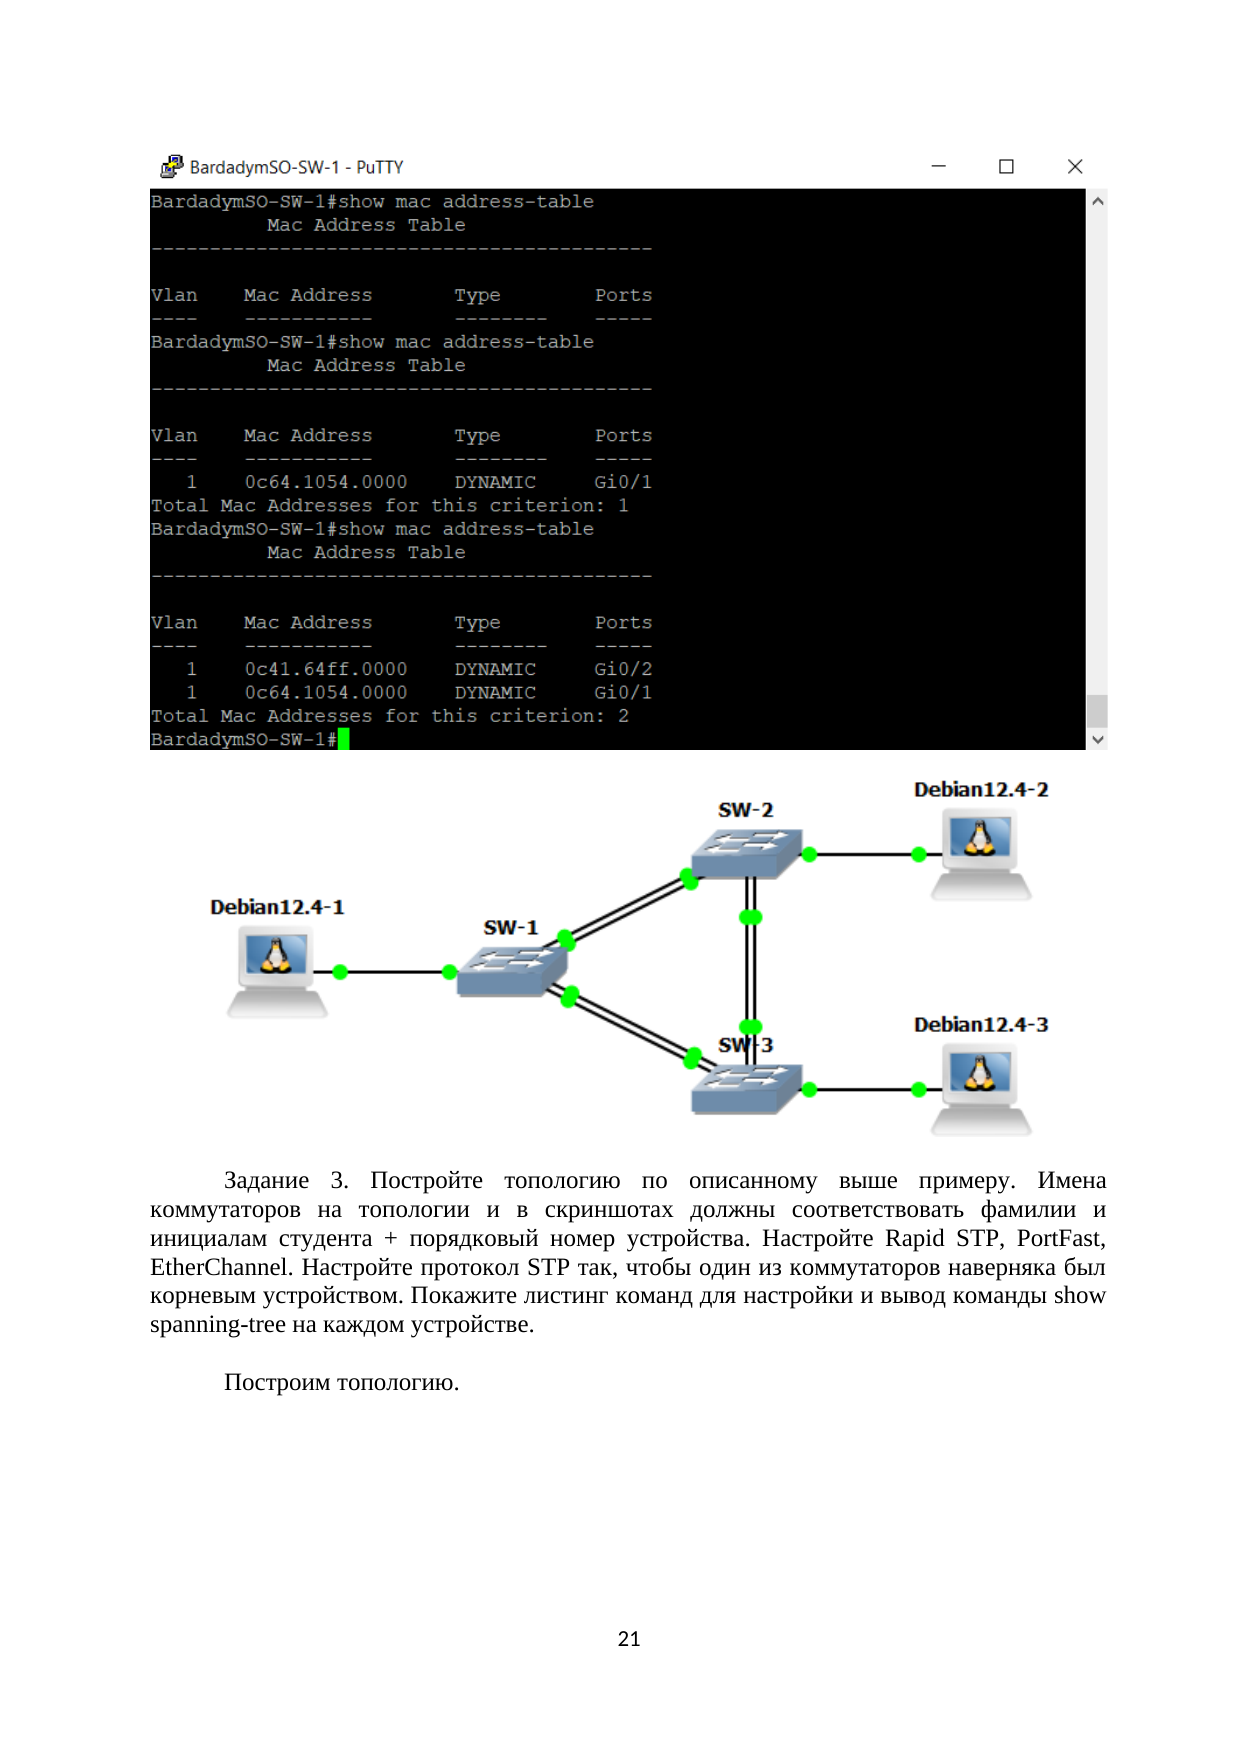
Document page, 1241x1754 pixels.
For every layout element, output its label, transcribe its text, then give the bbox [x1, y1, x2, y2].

picture [209, 778, 1049, 1137]
picture [150, 150, 1108, 750]
text Построим топологию. [150, 1367, 1107, 1395]
text Задание 3. Постройте топологию по описанному выше примеру. Имена коммутаторов на топологии и в скриншотах должны соответствовать фамилии и инициалам студента + порядковый номер устройства. Настройте Rapid STP, PortFast, EtherChannel. Настройте протокол STP так, чтобы один из коммутаторов наверняка был корневым устройством. Покажите листинг команд для настройки и вывод команды show spanning-tree на каждом устройстве. [150, 1165, 1107, 1338]
